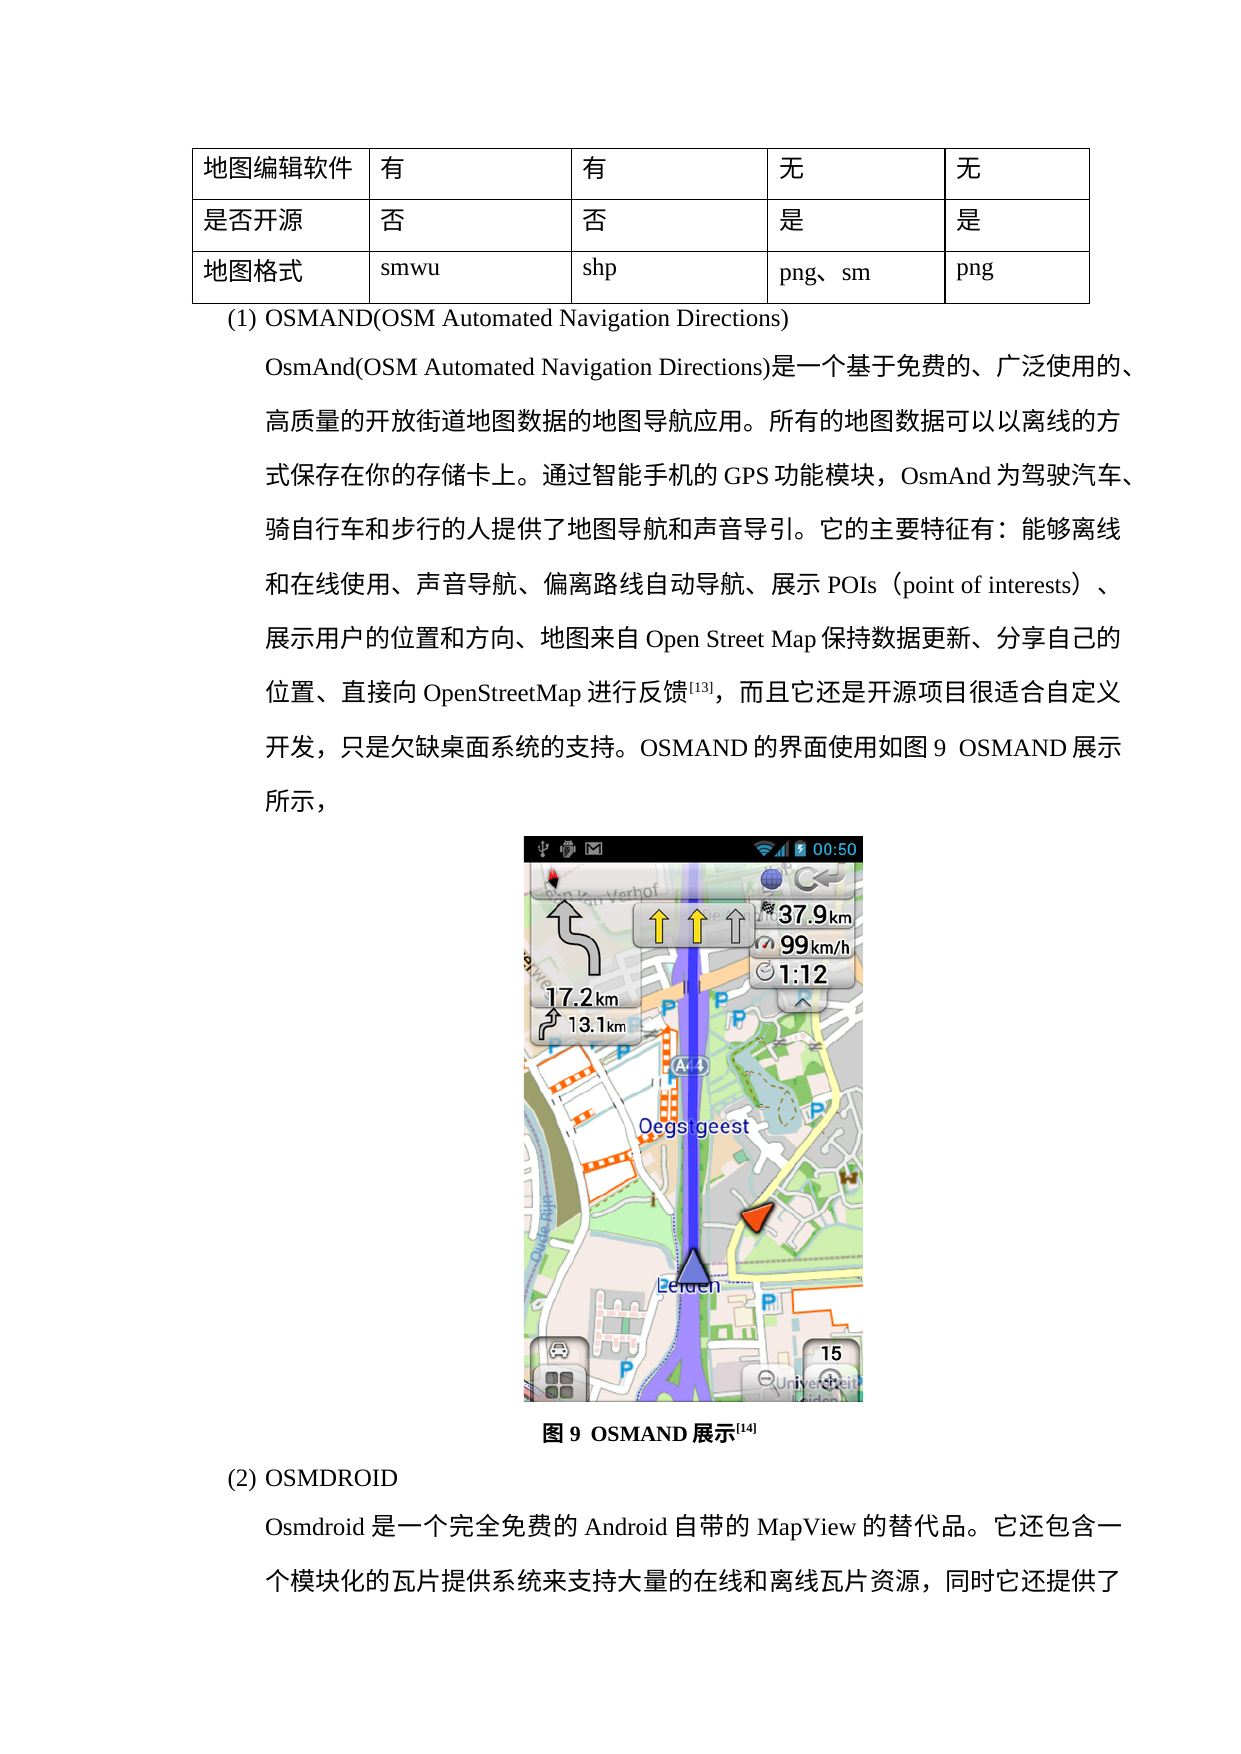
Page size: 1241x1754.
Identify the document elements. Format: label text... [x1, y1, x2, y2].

table_cell 是 [768, 200, 944, 251]
table_cell 否 [572, 200, 767, 251]
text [265, 1507, 1122, 1597]
table_cell 有 [572, 149, 767, 199]
list OSMDROID [227, 1463, 1122, 1492]
table_cell 是否开源 [193, 200, 369, 251]
table_cell 地图编辑软件 [193, 149, 369, 199]
text 图 9 OSMAND展示[] [177, 1416, 1122, 1448]
text OsmAnd(OSM Automated Navigation Directions)是一个基于免费的、广泛使用的、高质量的开放街道地图数据的地图导航应用。所有的地图数据可以以离线的方式保存在你的存储卡上。通过智能手机的GPS功能模块，OsmAnd为驾驶汽车、骑自行车和步行的人提供了地图导航和声音导引。它的主要特征有：能够离线和在线使用、声音导航、偏离路线自动导航、展示POIs（point of interests）、展示用户的位置和方向、地图来自Open Street Map保持数据更新、分享自己的位置、直接向OpenStreetMap进行反馈[]，而且它还是开源项目很适合自定义开发，只是欠缺桌面系统的支持。OSMAND的界面使用如图 9 OSMAND展示所示， [265, 347, 1122, 818]
table_cell 无 [946, 149, 1089, 199]
table_cell 有 [370, 149, 571, 199]
table_cell png、sm [768, 252, 944, 302]
table_cell 无 [768, 149, 944, 199]
table_cell 地图格式 [193, 252, 369, 302]
table_cell png [946, 252, 1089, 302]
table_cell 否 [370, 200, 571, 251]
table_cell 是 [946, 200, 1089, 251]
list OSMAND(OSM Automated Navigation Directions) [227, 303, 1122, 332]
table_cell smwu [370, 252, 571, 302]
table_cell shp [572, 252, 767, 302]
picture [523, 836, 863, 1402]
